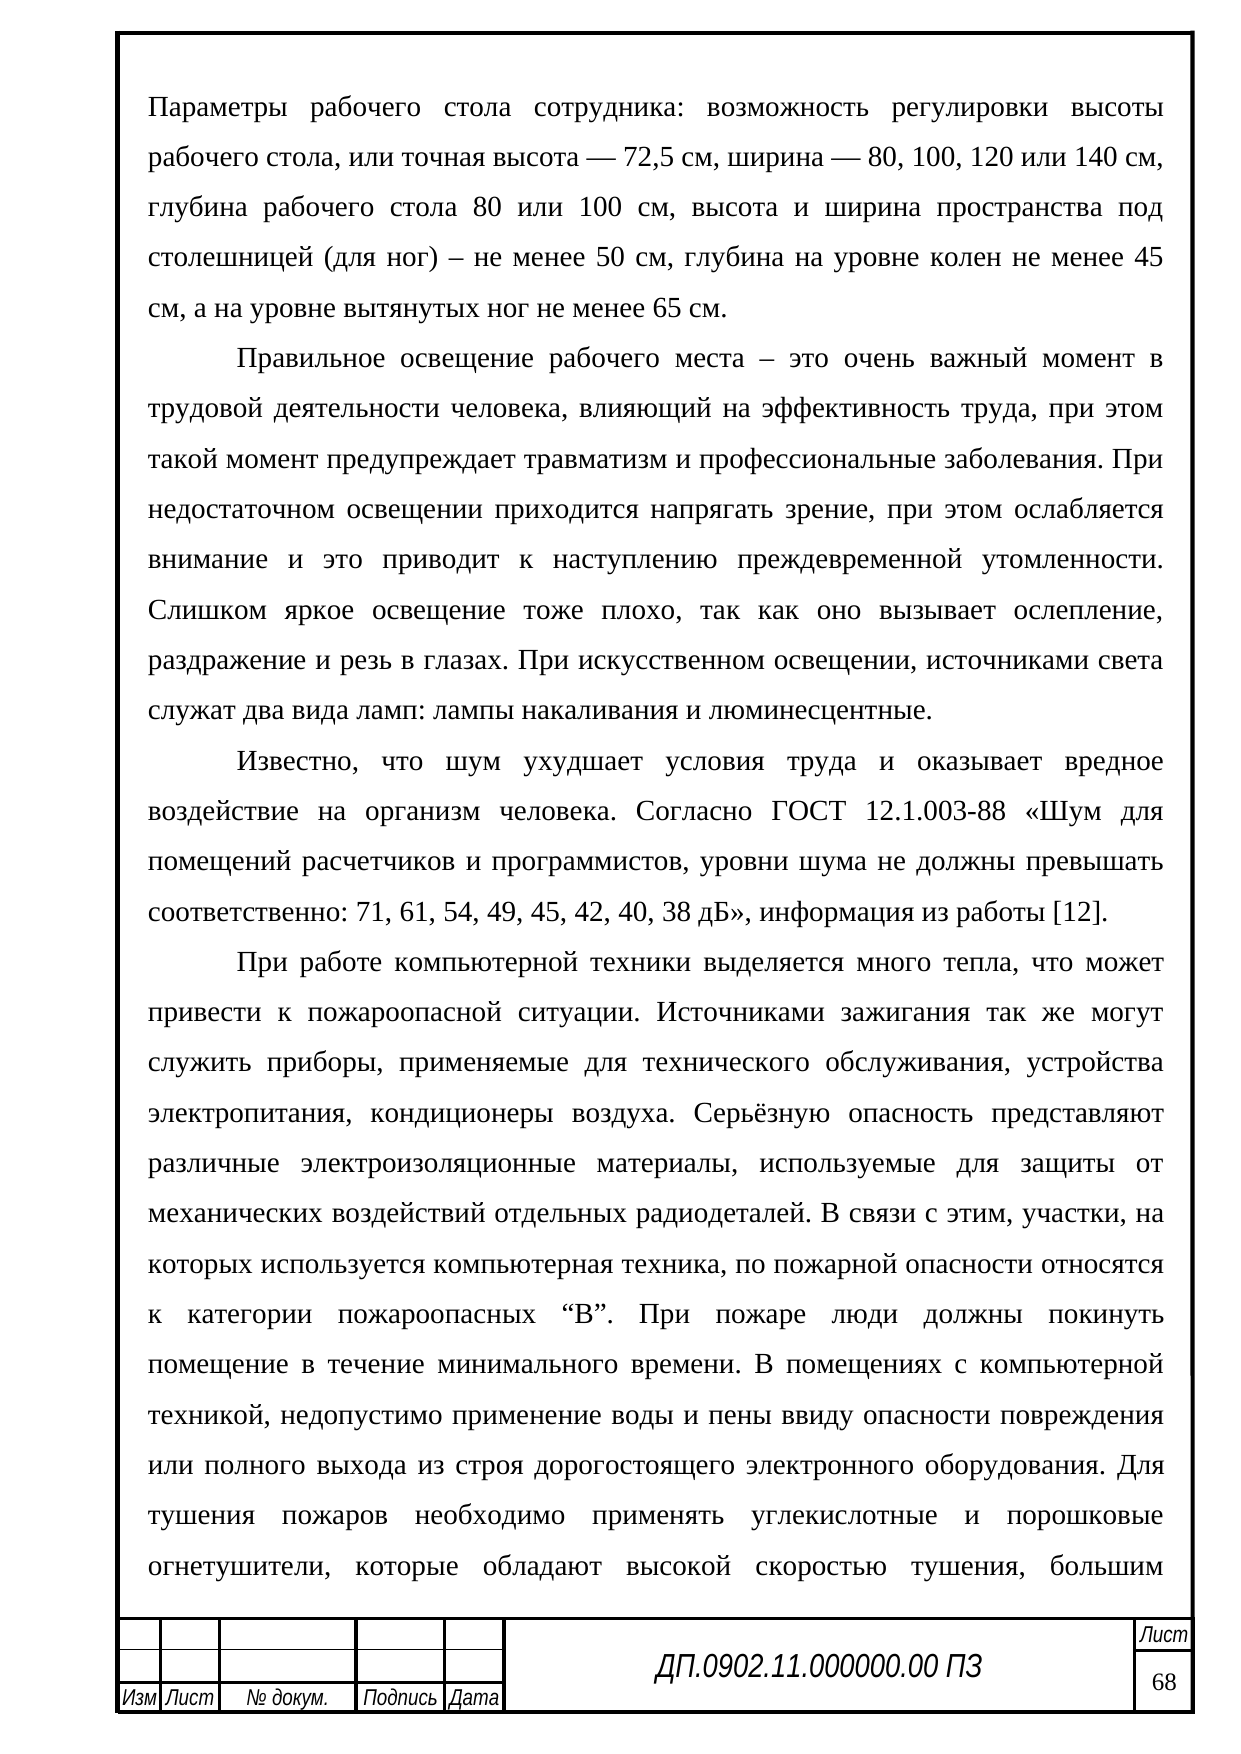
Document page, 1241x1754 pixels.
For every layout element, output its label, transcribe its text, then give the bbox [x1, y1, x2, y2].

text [148, 944, 1164, 1581]
text Правильное освещение рабочего места – это очень важный момент в трудовой деятельности человека, влияющий на эффективность труда, при этом такой момент предупреждает травматизм и профессиональные заболевания. При недостаточном освещении приходится напрягать зрение, при этом ослабляется внимание и это приводит к наступлению преждевременной утомленности. Слишком яркое освещение тоже плохо, так как оно вызывает ослепление, раздражение и резь в глазах. При искусственном освещении, источниками света служат два вида ламп: лампы накаливания и люминесцентные. [148, 340, 1164, 726]
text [148, 89, 1164, 323]
text Известно, что шум ухудшает условия труда и оказывает вредное воздействие на организм человека. Согласно ГОСТ 12.1.003-88 «Шум для помещений расчетчиков и программистов, уровни шума не должны превышать соответственно: 71, 61, 54, 49, 45, 42, 40, 38 дБ», информация из работы [12]. [148, 743, 1164, 927]
